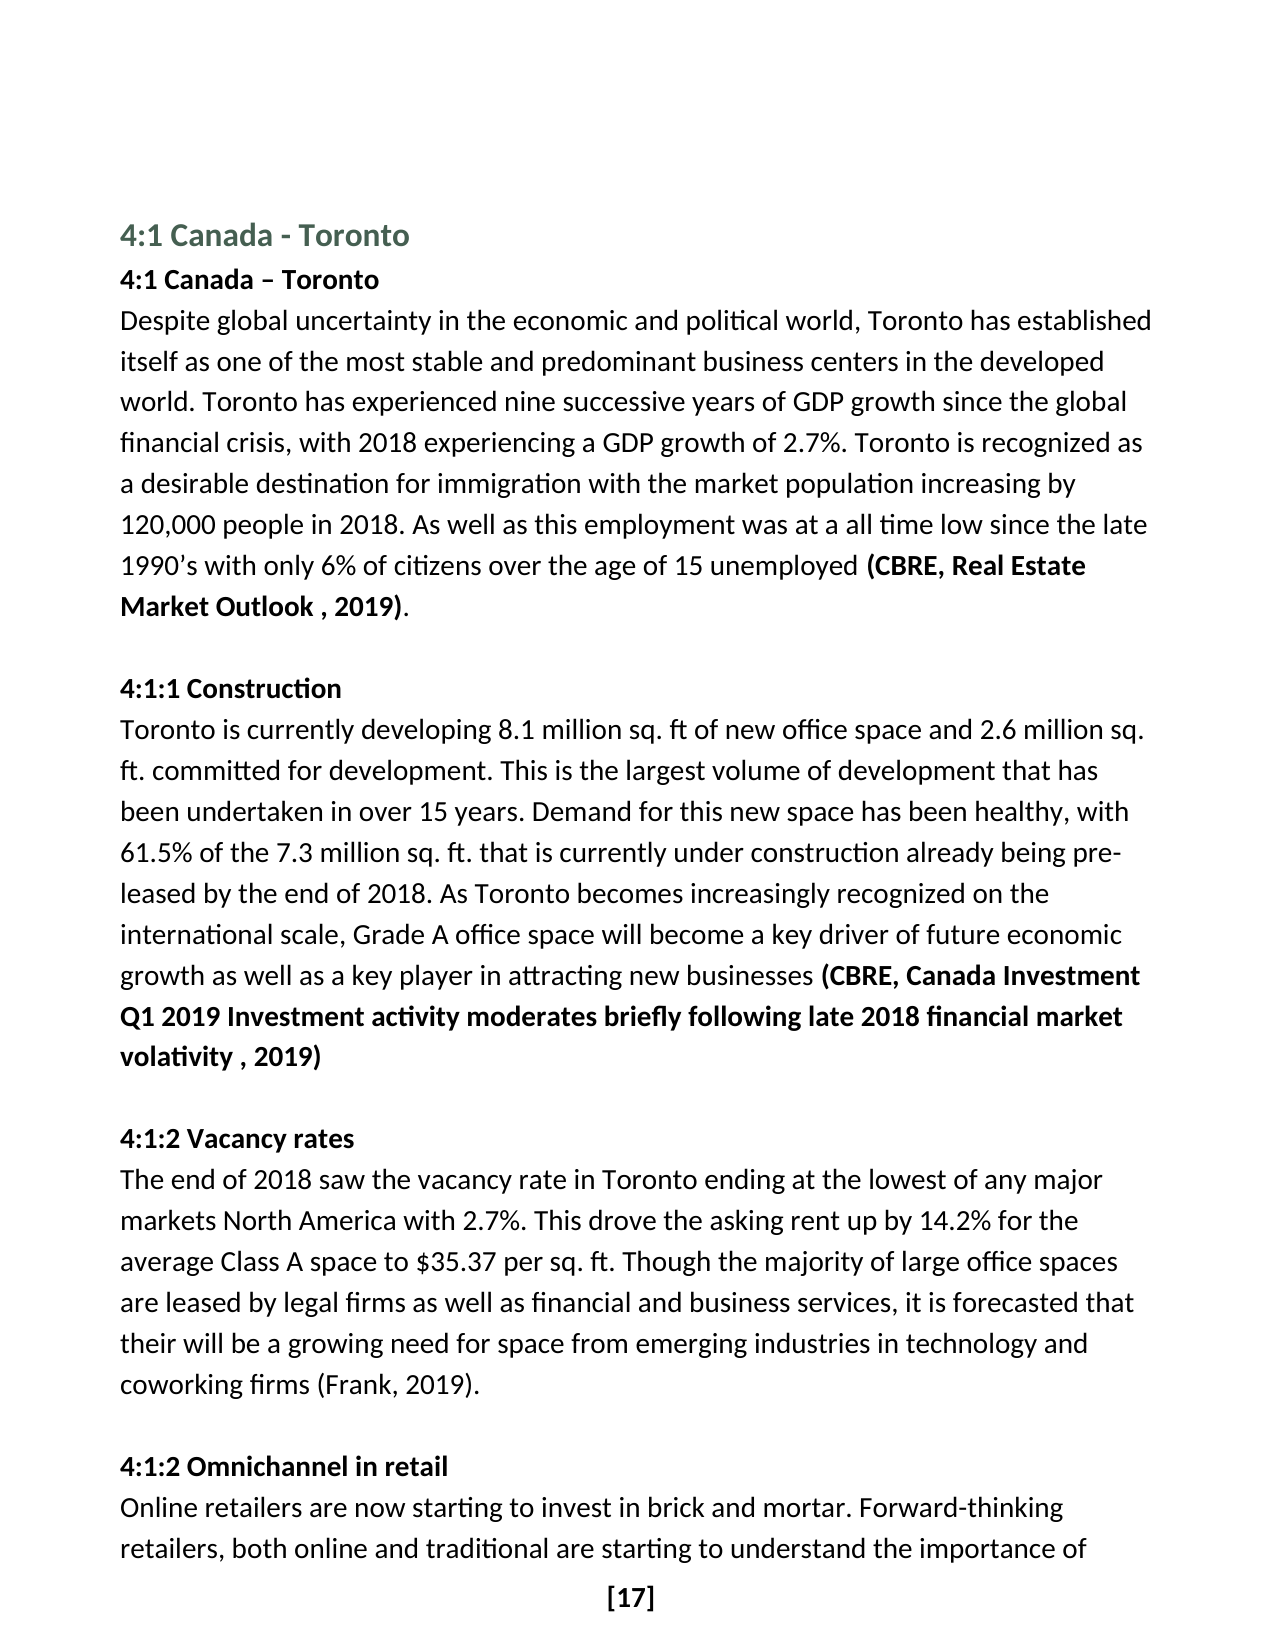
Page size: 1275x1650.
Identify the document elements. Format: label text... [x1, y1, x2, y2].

text 4:1:2 Omnichannel in retail [120, 1448, 1155, 1483]
text 4:1 Canada – Toronto [120, 261, 1155, 296]
text 4:1 Canada - Toronto [120, 214, 1155, 255]
text Toronto is currently developing 8.1 million sq. ft of new office space and 2.6 million sq. ft. committed for development. This is the largest volume of development that has been undertaken in over 15 years. Demand for this new space has been healthy, with 61.5% of the 7.3 million sq. ft. that is currently under construction already being pre-leased by the end of 2018. As Toronto becomes increasingly recognized on the international scale, Grade A office space will become a key driver of future economic growth as well as a key player in attracting new businesses [120, 711, 1155, 1074]
text Despite global uncertainty in the economic and political world, Toronto has established itself as one of the most stable and predominant business centers in the developed world. Toronto has experienced nine successive years of GDP growth since the global financial crisis, with 2018 experiencing a GDP growth of 2.7%. Toronto is recognized as a desirable destination for immigration with the market population increasing by 120,000 people in 2018. As well as this employment was at a all time low since the late 1990’s with only 6% of citizens over the age of 15 unemployed . [120, 302, 1155, 624]
text 4:1:1 Construction [120, 670, 1155, 706]
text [120, 1489, 1155, 1565]
text 4:1:2 Vacancy rates [120, 1120, 1155, 1156]
text The end of 2018 saw the vacancy rate in Toronto ending at the lowest of any major markets North America with 2.7%. This drove the asking rent up by 14.2% for the average Class A space to $35.37 per sq. ft. Though the majority of large office spaces are leased by legal firms as well as financial and business services, it is forecasted that their will be a growing need for space from emerging industries in technology and coworking firms (Frank, 2019). [120, 1161, 1155, 1402]
